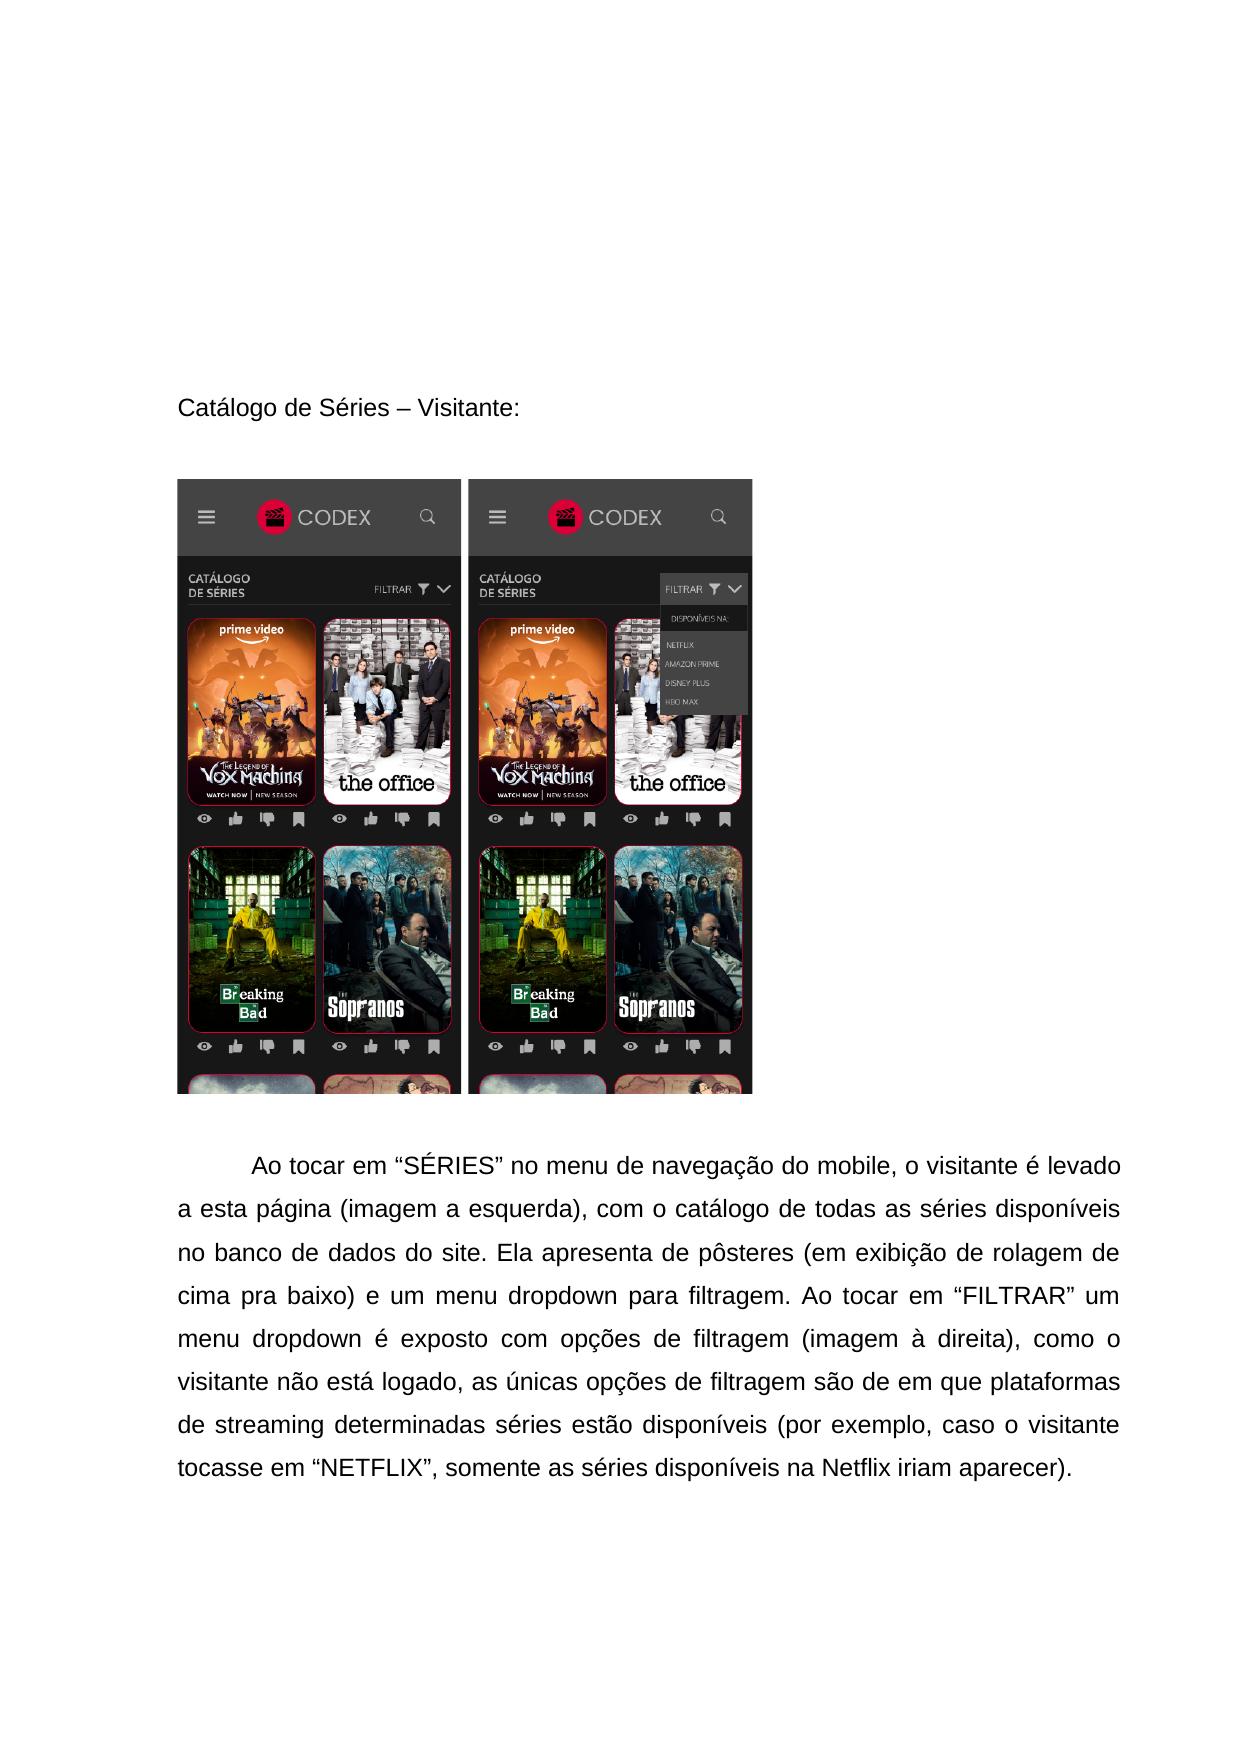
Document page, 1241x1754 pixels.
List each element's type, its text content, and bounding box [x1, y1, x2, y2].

text Ao tocar em “SÉRIES” no menu de navegação do mobile, o visitante é levado a esta página (imagem a esquerda), com o catálogo de todas as séries disponíveis no banco de dados do site. Ela apresenta de pôsteres (em exibição de rolagem de cima pra baixo) e um menu dropdown para filtragem. Ao tocar em “FILTRAR” um menu dropdown é exposto com opções de filtragem (imagem à direita), como o visitante não está logado, as únicas opções de filtragem são de em que plataformas de streaming determinadas séries estão disponíveis (por exemplo, caso o visitante tocasse em “NETFLIX”, somente as séries disponíveis na Netflix iriam aparecer). [177, 1151, 1122, 1482]
text Catálogo de Séries – Visitante: [177, 393, 1122, 422]
picture [177, 479, 462, 1094]
picture [468, 479, 753, 1094]
